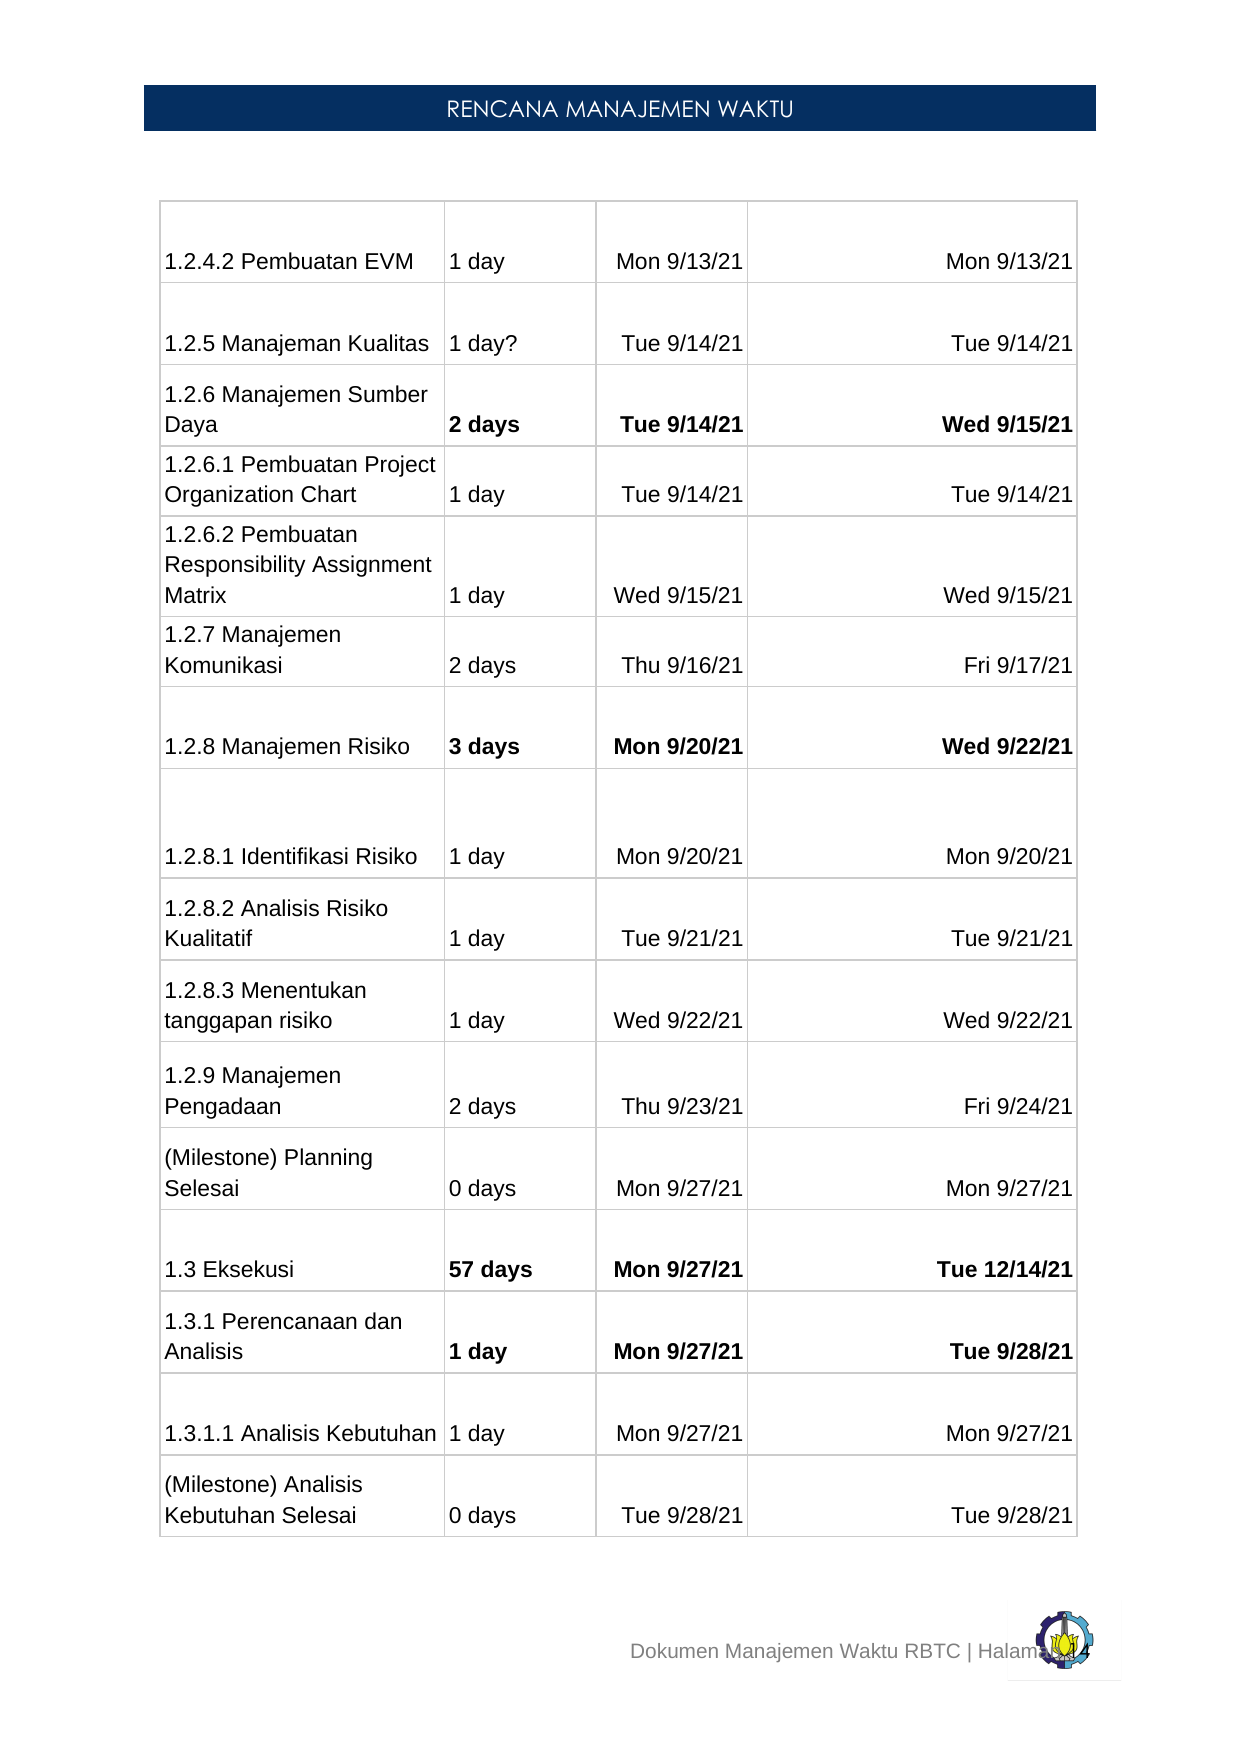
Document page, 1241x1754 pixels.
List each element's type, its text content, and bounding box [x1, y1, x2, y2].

table_cell (Milestone) Planning Selesai [161, 1128, 444, 1208]
table_cell (Milestone) Analisis Kebutuhan Selesai [161, 1456, 444, 1536]
table_cell 57 days [445, 1210, 595, 1290]
table_cell 1.2.8.2 Analisis Risiko Kualitatif [161, 879, 444, 959]
table_cell 1.2.5 Manajeman Kualitas [161, 283, 444, 364]
table_cell 2 days [445, 1042, 595, 1127]
table_cell Fri 9/24/21 [748, 1042, 1076, 1127]
table_cell Tue 9/14/21 [748, 447, 1076, 515]
table_cell Tue 9/14/21 [597, 447, 747, 515]
table_cell Mon 9/27/21 [597, 1374, 747, 1454]
table_cell Wed 9/22/21 [748, 687, 1076, 767]
table_cell Mon 9/27/21 [597, 1128, 747, 1208]
table_cell Tue 9/14/21 [597, 365, 747, 445]
table_cell Tue 9/28/21 [597, 1456, 747, 1536]
table_cell 1.2.6 Manajemen Sumber Daya [161, 365, 444, 445]
table_cell Wed 9/22/21 [748, 961, 1076, 1041]
table_cell Wed 9/15/21 [597, 517, 747, 616]
table_cell Wed 9/15/21 [748, 517, 1076, 616]
table_cell Mon 9/27/21 [748, 1374, 1076, 1454]
table_cell 1.3.1 Perencanaan dan Analisis [161, 1292, 444, 1372]
table_cell Mon 9/20/21 [597, 769, 747, 877]
table_cell 1.3.1.1 Analisis Kebutuhan [161, 1374, 444, 1454]
table_cell Tue 9/28/21 [748, 1292, 1076, 1372]
table_cell Fri 9/17/21 [748, 617, 1076, 686]
table_cell Mon 9/20/21 [597, 687, 747, 767]
table_cell 1.2.6.2 Pembuatan Responsibility Assignment Matrix [161, 517, 444, 616]
table_cell 0 days [445, 1456, 595, 1536]
table_cell 1 day? [445, 283, 595, 364]
table_cell 1 day [445, 517, 595, 616]
table_cell Mon 9/13/21 [748, 202, 1076, 282]
table_cell Tue 12/14/21 [748, 1210, 1076, 1290]
table_cell Mon 9/27/21 [597, 1210, 747, 1290]
table_cell 1 day [445, 879, 595, 959]
table_cell 1.2.9 Manajemen Pengadaan [161, 1042, 444, 1127]
table_cell 1.3 Eksekusi [161, 1210, 444, 1290]
table_cell 1 day [445, 202, 595, 282]
table_cell Mon 9/27/21 [597, 1292, 747, 1372]
table_cell Tue 9/21/21 [748, 879, 1076, 959]
table_cell Tue 9/14/21 [748, 283, 1076, 364]
table_cell 1.2.8.1 Identifikasi Risiko [161, 769, 444, 877]
picture [1007, 1600, 1122, 1681]
table_cell 2 days [445, 365, 595, 445]
table_cell Mon 9/13/21 [597, 202, 747, 282]
table_cell 1 day [445, 1292, 595, 1372]
table_cell Mon 9/27/21 [748, 1128, 1076, 1208]
table_cell Wed 9/22/21 [597, 961, 747, 1041]
table_cell 1.2.7 Manajemen Komunikasi [161, 617, 444, 686]
table_cell Mon 9/20/21 [748, 769, 1076, 877]
table_cell 1.2.8.3 Menentukan tanggapan risiko [161, 961, 444, 1041]
table_cell 1.2.8 Manajemen Risiko [161, 687, 444, 767]
table_cell 2 days [445, 617, 595, 686]
table_cell Thu 9/23/21 [597, 1042, 747, 1127]
table_cell 1 day [445, 1374, 595, 1454]
table_cell 3 days [445, 687, 595, 767]
table_cell 1 day [445, 447, 595, 515]
table_cell Tue 9/28/21 [748, 1456, 1076, 1536]
table_cell Thu 9/16/21 [597, 617, 747, 686]
table_cell 1 day [445, 769, 595, 877]
table_cell 1.2.4.2 Pembuatan EVM [161, 202, 444, 282]
table_cell 1 day [445, 961, 595, 1041]
table_cell Wed 9/15/21 [748, 365, 1076, 445]
table_cell Tue 9/21/21 [597, 879, 747, 959]
table_cell 0 days [445, 1128, 595, 1208]
table_cell Tue 9/14/21 [597, 283, 747, 364]
table_cell 1.2.6.1 Pembuatan Project Organization Chart [161, 447, 444, 515]
